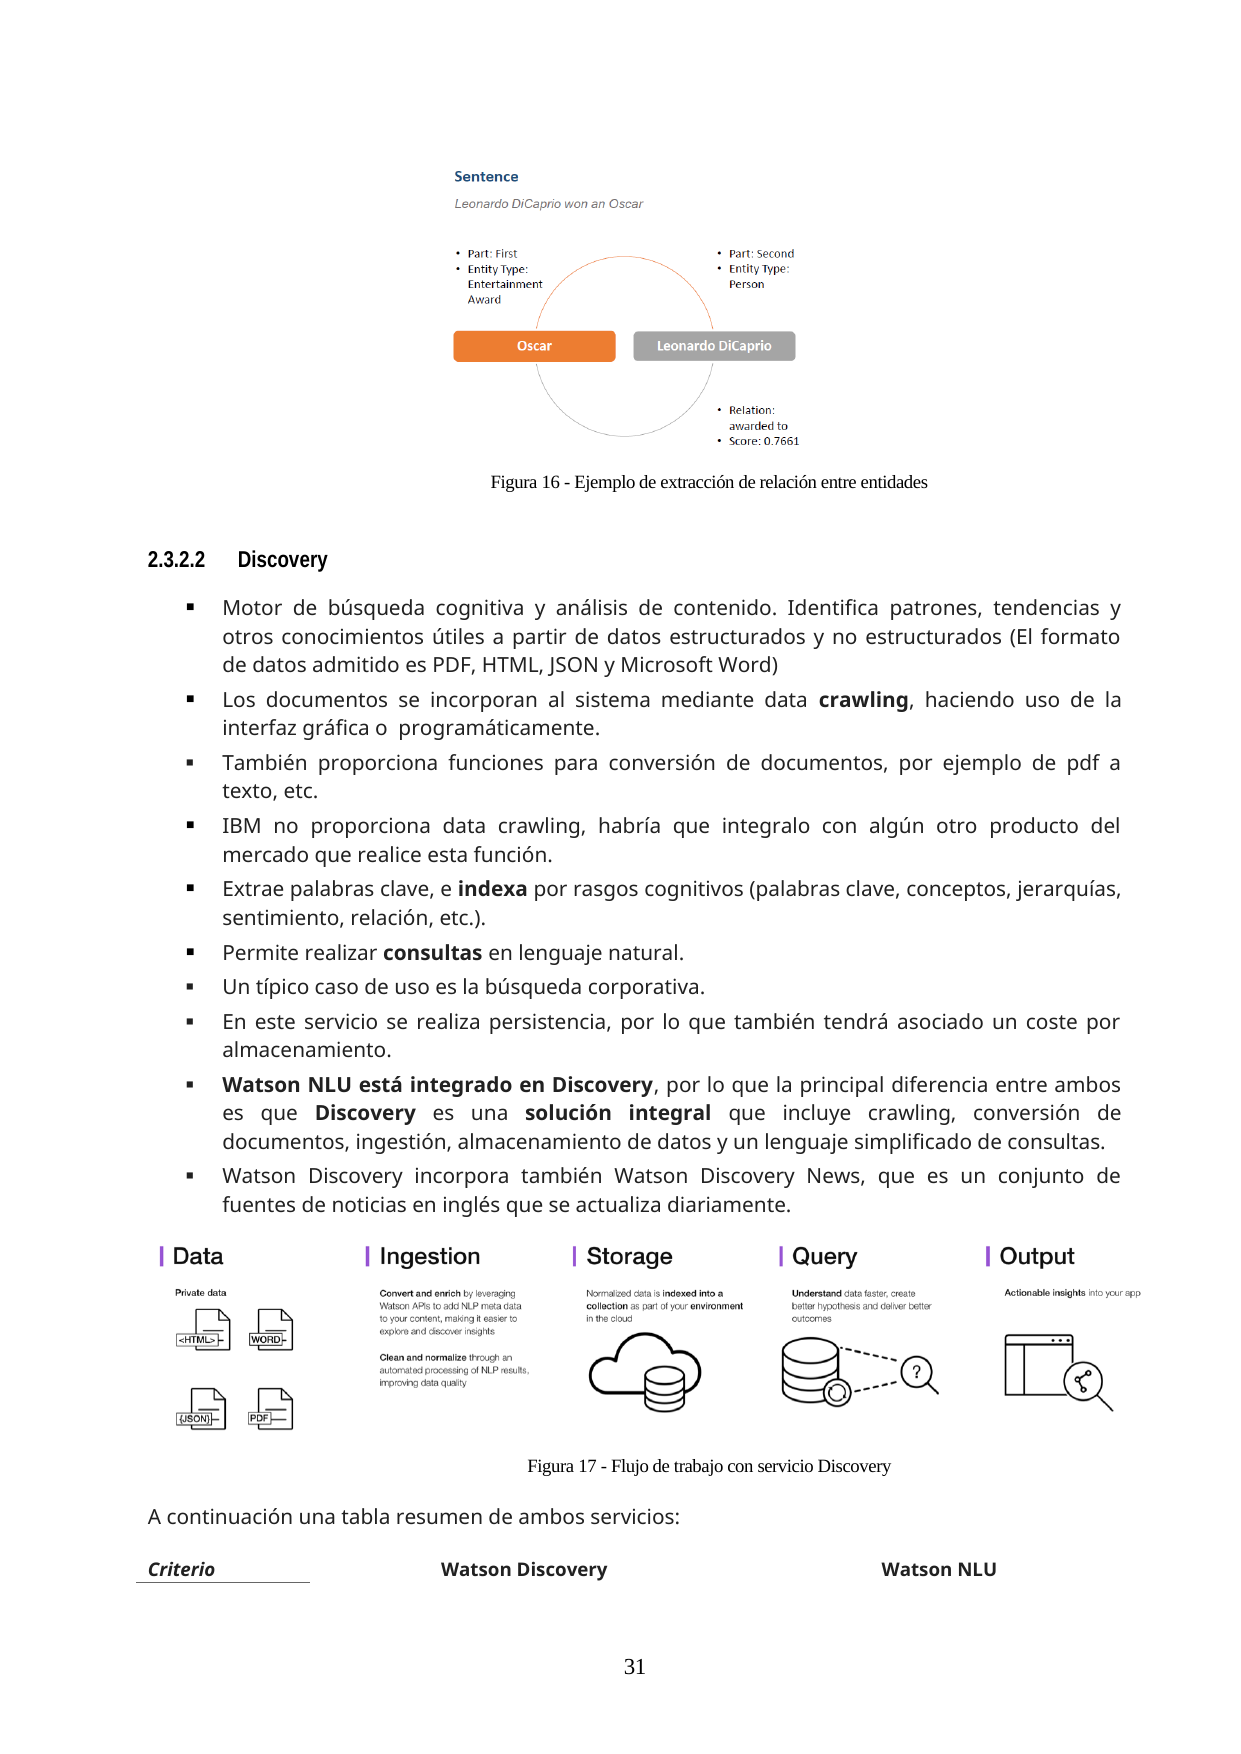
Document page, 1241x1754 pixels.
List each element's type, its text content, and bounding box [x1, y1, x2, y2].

list Un típico caso de uso es la búsqueda corporativa. [185, 972, 1122, 1001]
text Figura - Flujo de trabajo con servicio Discovery [297, 1455, 1122, 1476]
list IBM no proporciona data crawling, habría que integralo con algún otro producto del mercado que realice esta función. [185, 811, 1122, 868]
list También proporciona funciones para conversión de documentos, por ejemplo de pdf a texto, etc. [185, 748, 1122, 805]
text A continuación una tabla resumen de ambos servicios: [148, 1502, 1122, 1531]
list Watson Discovery incorpora también Watson Discovery News, que es un conjunto de fuentes de noticias en inglés que se actualiza diariamente. [185, 1162, 1122, 1218]
table_header Watson NLU [738, 1531, 1140, 1582]
text Figura - Ejemplo de extracción de relación entre entidades [297, 471, 1122, 493]
picture [434, 159, 835, 459]
list En este servicio se realiza persistencia, por lo que también tendrá asociado un coste por almacenamiento. [185, 1007, 1122, 1064]
list Permite realizar consultas en lenguaje natural. [185, 938, 1122, 966]
list Extrae palabras clave, e indexa por rasgos cognitivos (palabras clave, conceptos, jerarquías, sentimiento, relación, etc.). [185, 874, 1122, 931]
subtitle Discovery [148, 546, 1122, 573]
list Motor de búsqueda cognitiva y análisis de contenido. Identifica patrones, tendencias y otros conocimientos útiles a partir de datos estructurados y no estructurados (El formato de datos admitido es PDF, HTML, JSON y Microsoft Word) [185, 593, 1122, 679]
table_header Watson Discovery [310, 1531, 738, 1582]
list Los documentos se incorporan al sistema mediante data crawling, haciendo uso de la interfaz gráfica o programáticamente. [185, 685, 1122, 742]
table_header Criterio [136, 1531, 310, 1582]
list Watson NLU está integrado en Discovery, por lo que la principal diferencia entre ambos es que Discovery es una solución integral que incluye crawling, conversión de documentos, ingestión, almacenamiento de datos y un lenguaje simplificado de consultas. [185, 1070, 1122, 1155]
